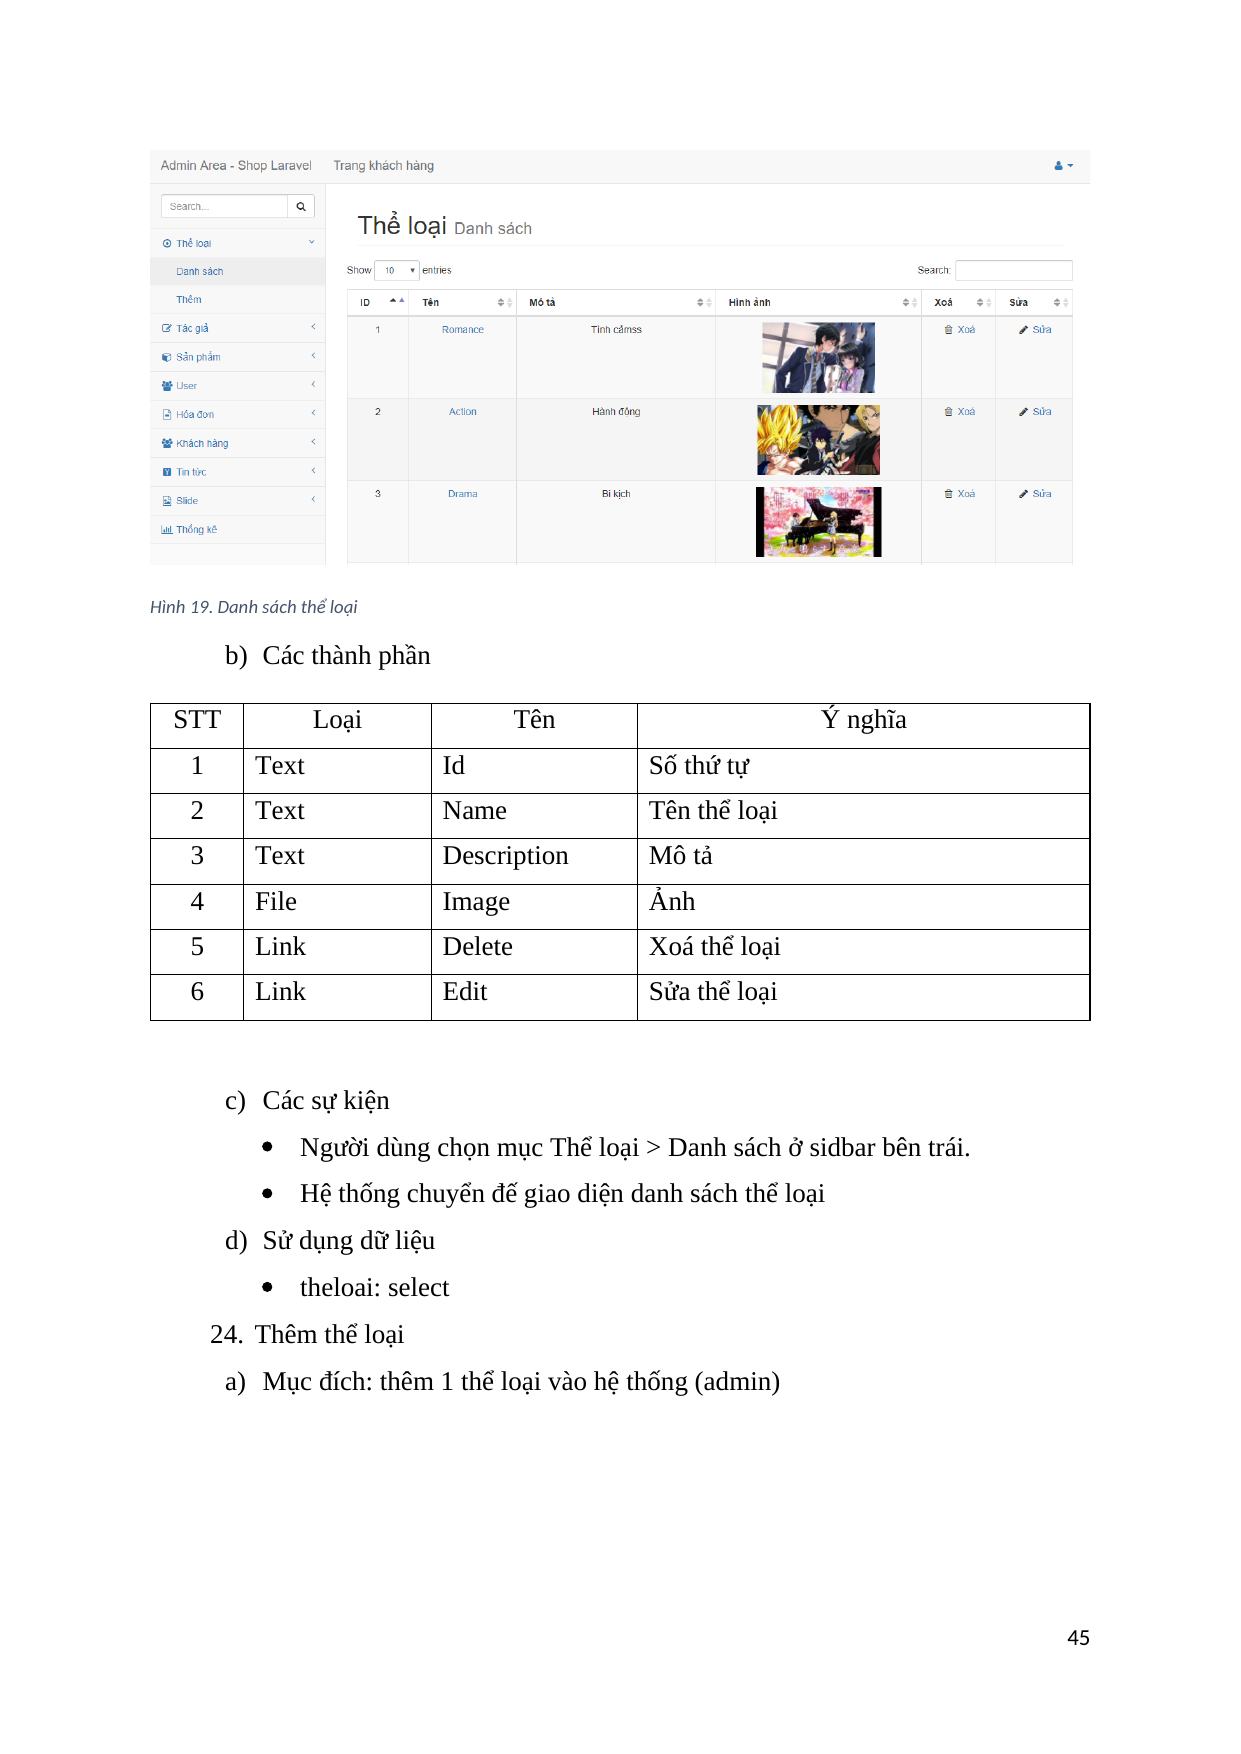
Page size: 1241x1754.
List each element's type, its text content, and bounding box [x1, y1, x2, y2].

table_cell Name [432, 794, 637, 838]
table_cell Link [244, 930, 431, 974]
table_cell Sửa thể loại [638, 975, 1089, 1019]
table_cell Link [244, 975, 431, 1019]
table_header Tên [432, 704, 637, 748]
table_cell Text [244, 749, 431, 793]
table_header Ý nghĩa [638, 704, 1089, 748]
table_cell Mô tả [638, 839, 1089, 884]
table_cell Text [244, 839, 431, 884]
table_cell Tên thể loại [638, 794, 1089, 838]
list Sử dụng dữ liệu [225, 1224, 1090, 1256]
table_cell Text [244, 794, 431, 838]
list Thêm thể loại [210, 1318, 1090, 1349]
list theloai: select [262, 1271, 1090, 1302]
table_header Loại [244, 704, 431, 748]
table_cell Description [432, 839, 637, 884]
table_cell Delete [432, 930, 637, 974]
table_cell 6 [151, 975, 243, 1019]
table_cell File [244, 885, 431, 929]
table_cell 3 [151, 839, 243, 884]
table_cell Id [432, 749, 637, 793]
list Các sự kiện [225, 1084, 1090, 1115]
table_cell Ảnh [638, 885, 1089, 929]
table_cell Xoá thể loại [638, 930, 1089, 974]
table_cell Edit [432, 975, 637, 1019]
table_cell 2 [151, 794, 243, 838]
text Hình 19. Danh sách thể loại [150, 595, 1090, 618]
table_cell 4 [151, 885, 243, 929]
table_header STT [151, 704, 243, 748]
list Các thành phần [225, 639, 1090, 670]
table_cell Số thứ tự [638, 749, 1089, 793]
picture [150, 150, 1091, 565]
list Mục đích: thêm 1 thể loại vào hệ thống (admin) [225, 1364, 1090, 1396]
table_cell 5 [151, 930, 243, 974]
table_cell Image [432, 885, 637, 929]
list Hệ thống chuyển đế giao diện danh sách thể loại [262, 1177, 1090, 1209]
table_cell 1 [151, 749, 243, 793]
list Người dùng chọn mục Thể loại > Danh sách ở sidbar bên trái. [262, 1131, 1090, 1162]
